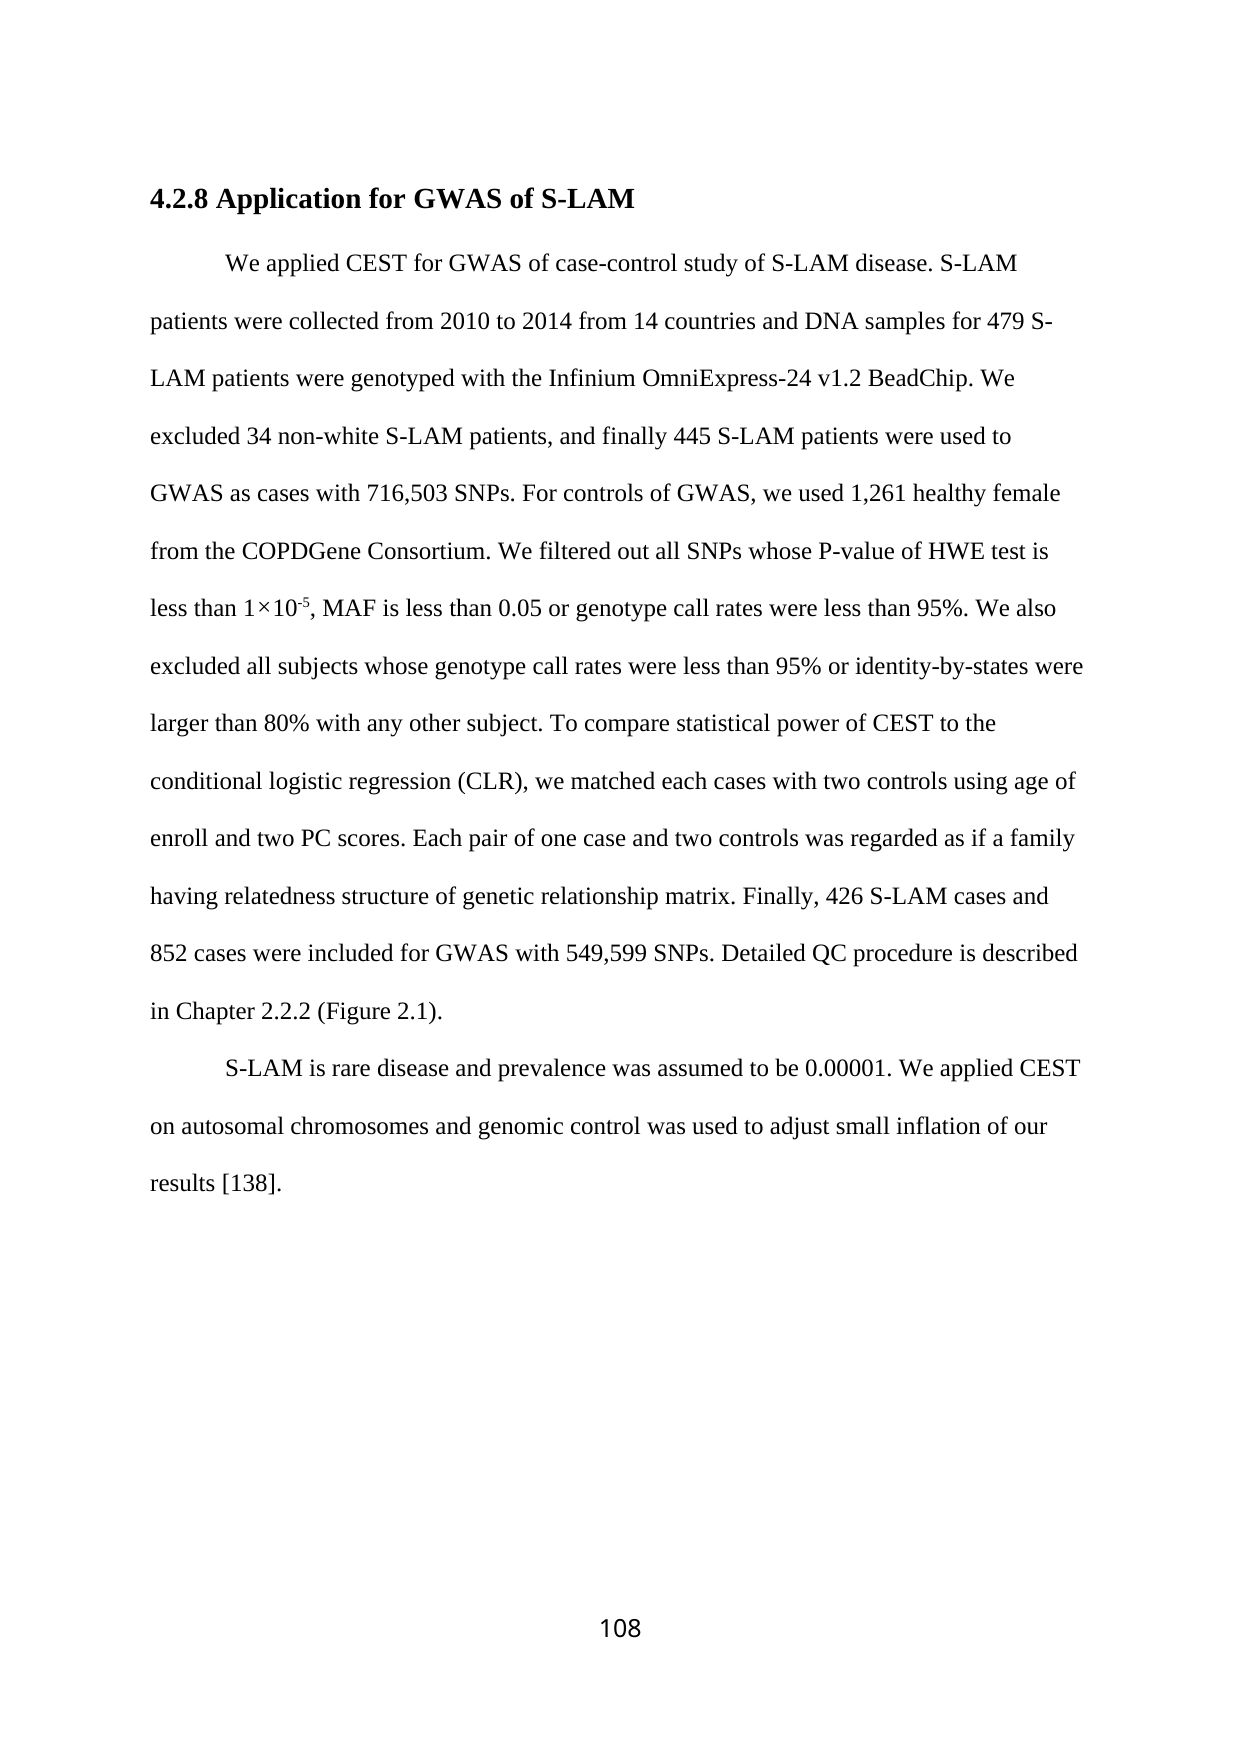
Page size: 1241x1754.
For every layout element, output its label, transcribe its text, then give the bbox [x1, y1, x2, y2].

text We applied CEST for GWAS of case-control study of S-LAM disease. S-LAM patients were collected from 2010 to 2014 from 14 countries and DNA samples for 479 S-LAM patients were genotyped with the Infinium OmniExpress-24 v1.2 BeadChip. We excluded 34 non-white S-LAM patients, and finally 445 S-LAM patients were used to GWAS as cases with 716,503 SNPs. For controls of GWAS, we used 1,261 healthy female from the COPDGene Consortium. We filtered out all SNPs whose P-value of HWE test is less than 110-5, MAF is less than 0.05 or genotype call rates were less than 95%. We also excluded all subjects whose genotype call rates were less than 95% or identity-by-states were larger than 80% with any other subject. To compare statistical power of CEST to the conditional logistic regression (CLR), we matched each cases with two controls using age of enroll and two PC scores. Each pair of one case and two controls was regarded as if a family having relatedness structure of genetic relationship matrix. Finally, 426 S-LAM cases and 852 cases were included for GWAS with 549,599 SNPs. Detailed QC procedure is described in Chapter 2.2.2 (Figure 2.1). [150, 248, 1090, 1025]
text S-LAM is rare disease and prevalence was assumed to be 0.00001. We applied CEST on autosomal chromosomes and genomic control was used to adjust small inflation of our results [138]. [150, 1053, 1090, 1197]
subtitle 4.2.8 Application for GWAS of S-LAM [150, 181, 1090, 215]
